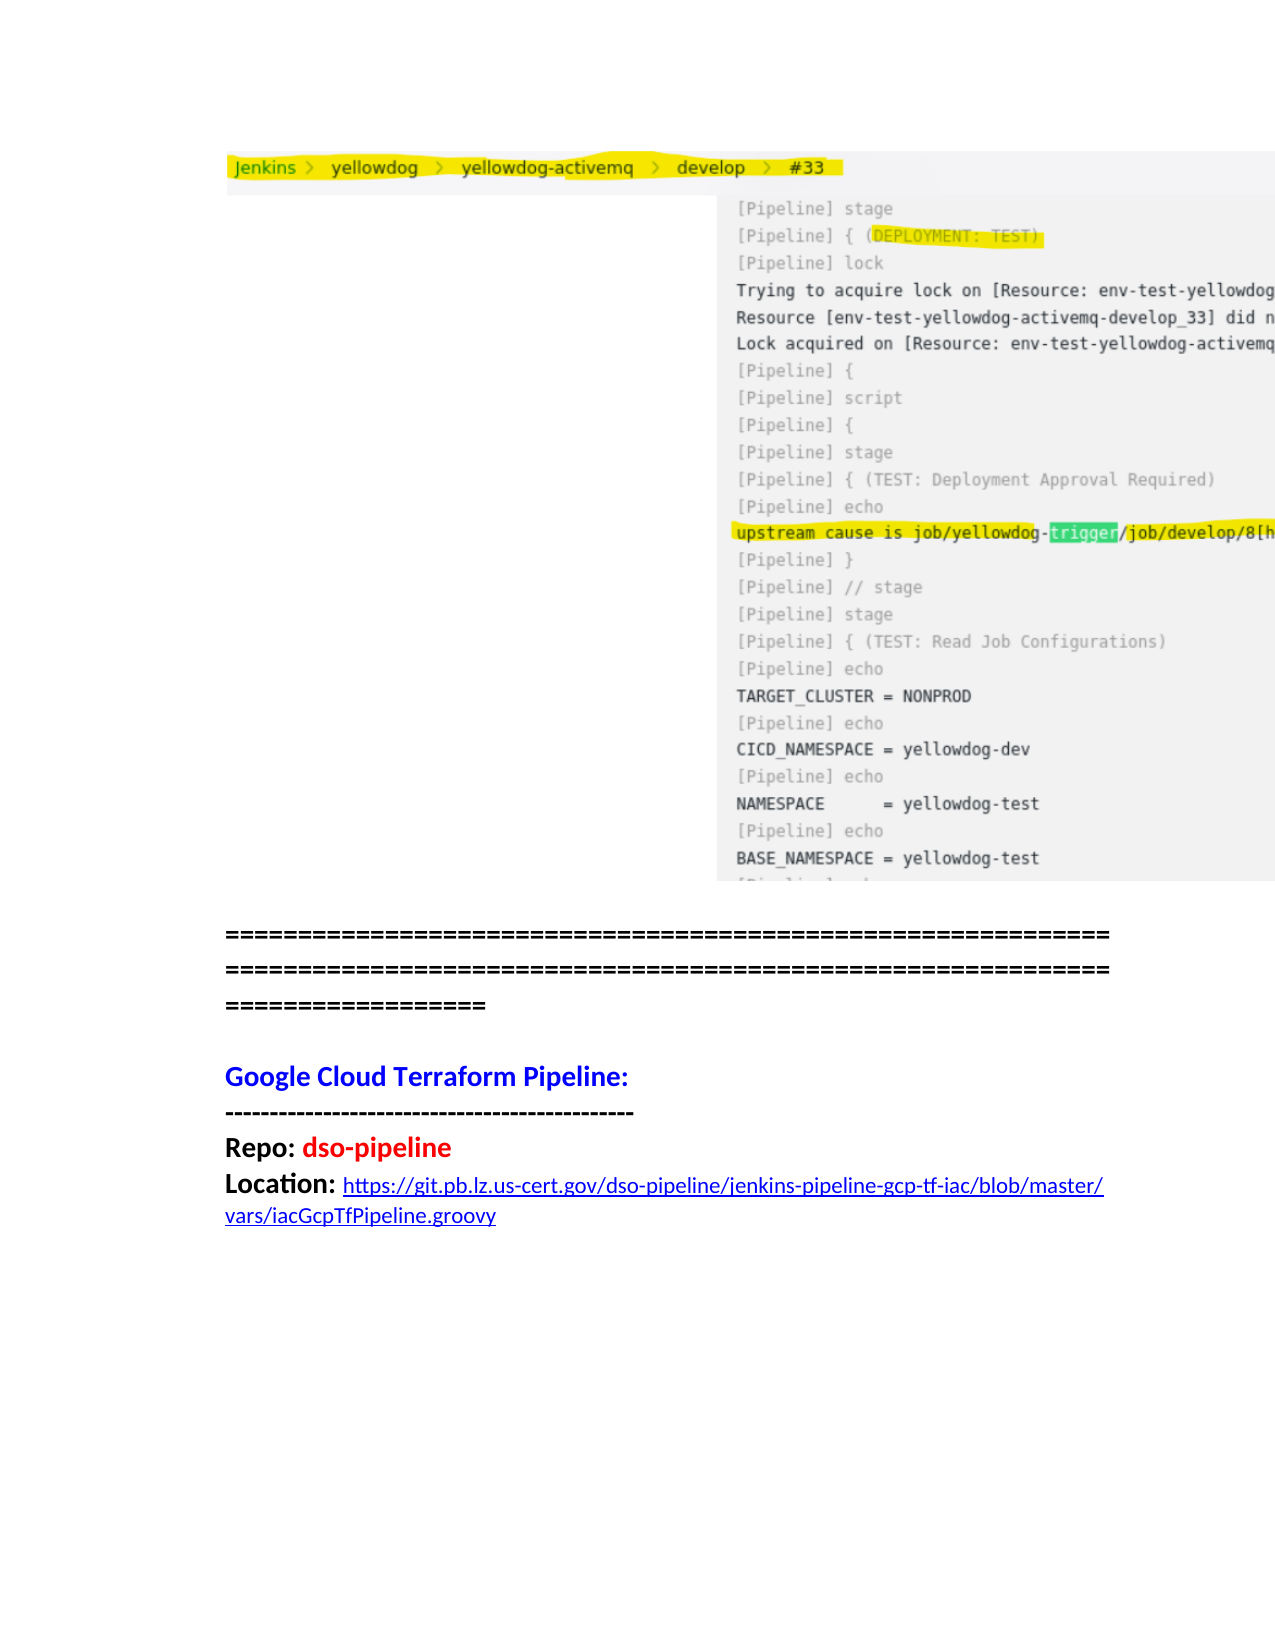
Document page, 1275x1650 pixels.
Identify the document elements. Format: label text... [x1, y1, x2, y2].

text ---------------------------------------------- [225, 1094, 1125, 1129]
text Google Cloud Terraform Pipeline: [225, 1058, 1125, 1094]
text Repo: dso-pipeline [225, 1129, 1125, 1165]
text Location: https://git.pb.lz.us-cert.gov/dso-pipeline/jenkins-pipeline-gcp-tf-iac/blob/master/vars/iacGcpTfPipeline.groovy [225, 1165, 1125, 1229]
picture [225, 150, 1275, 881]
text ============================================================================================================================================ [225, 916, 1125, 1023]
